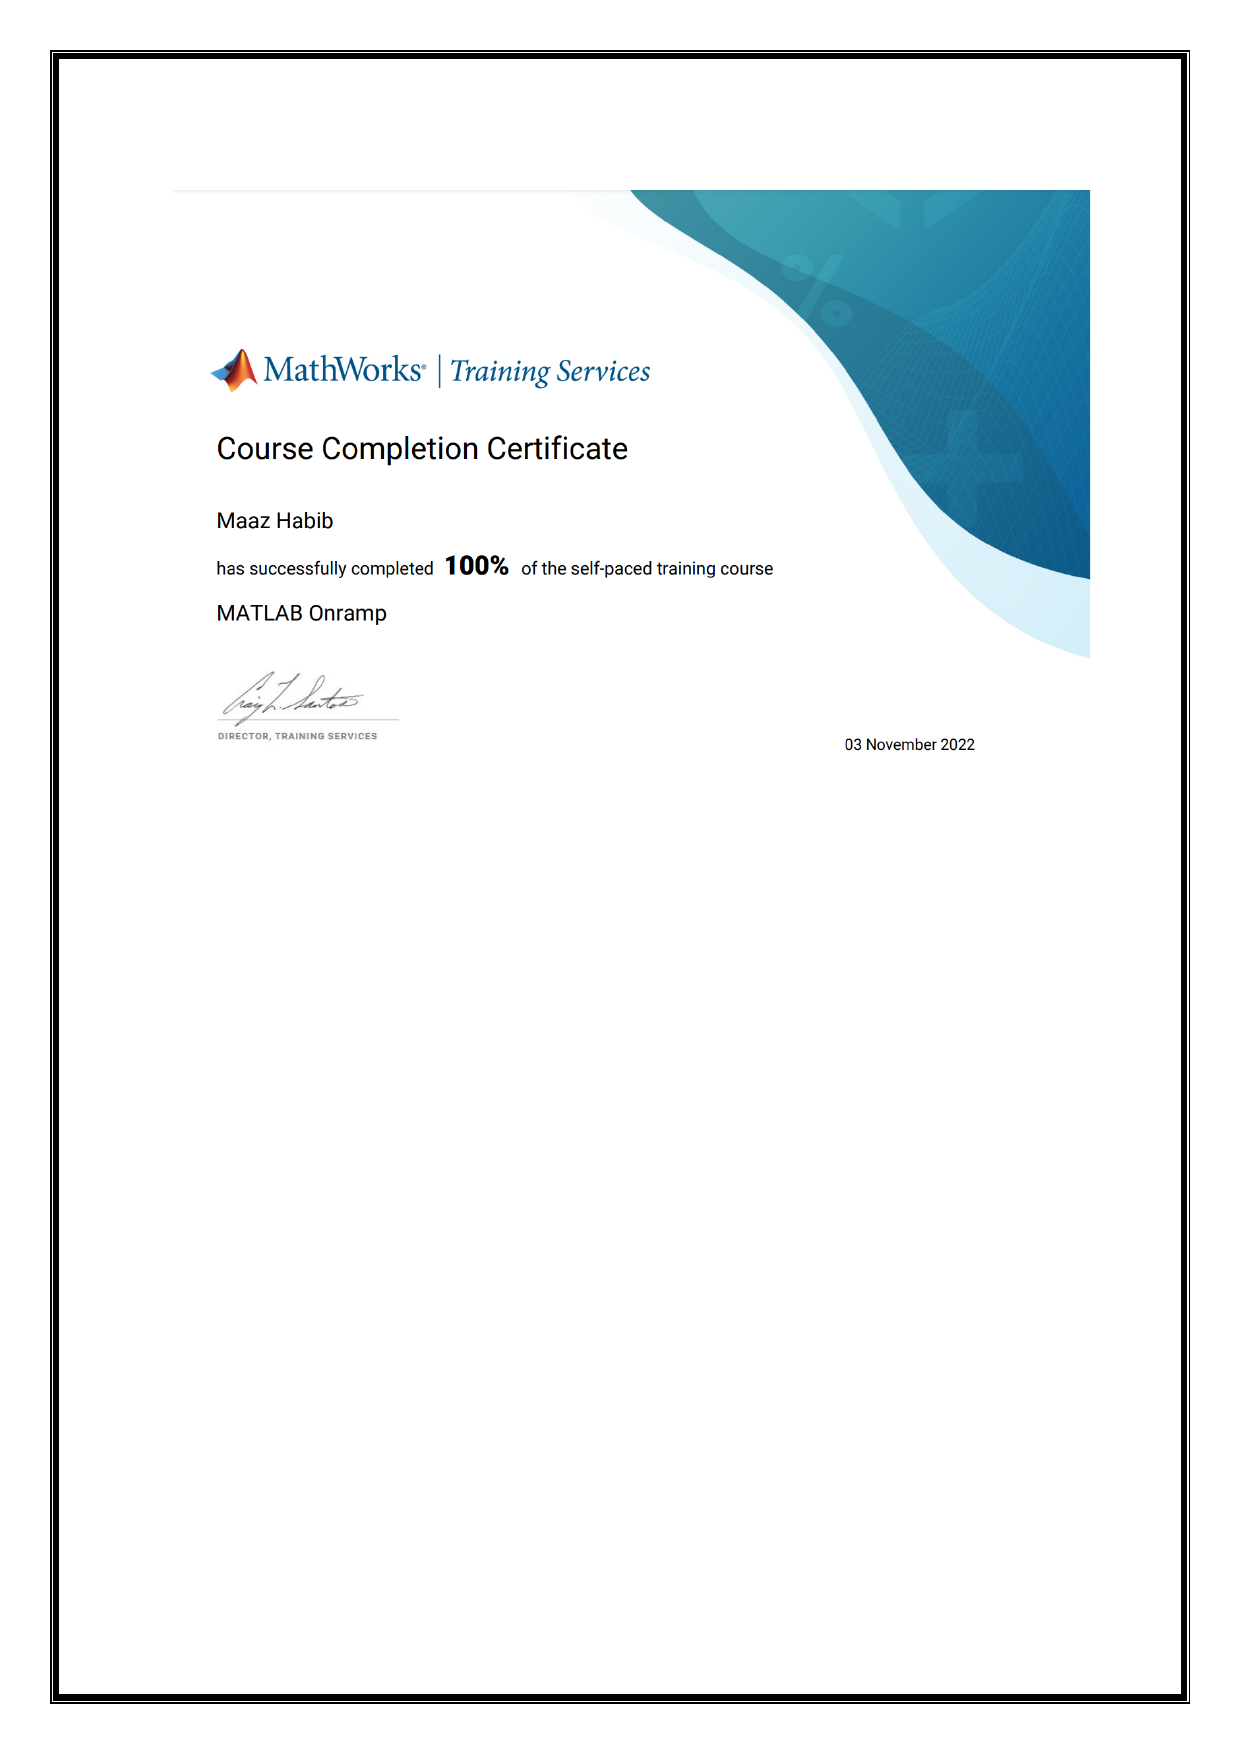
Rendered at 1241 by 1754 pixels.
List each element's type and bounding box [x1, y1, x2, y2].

picture [173, 190, 1091, 770]
